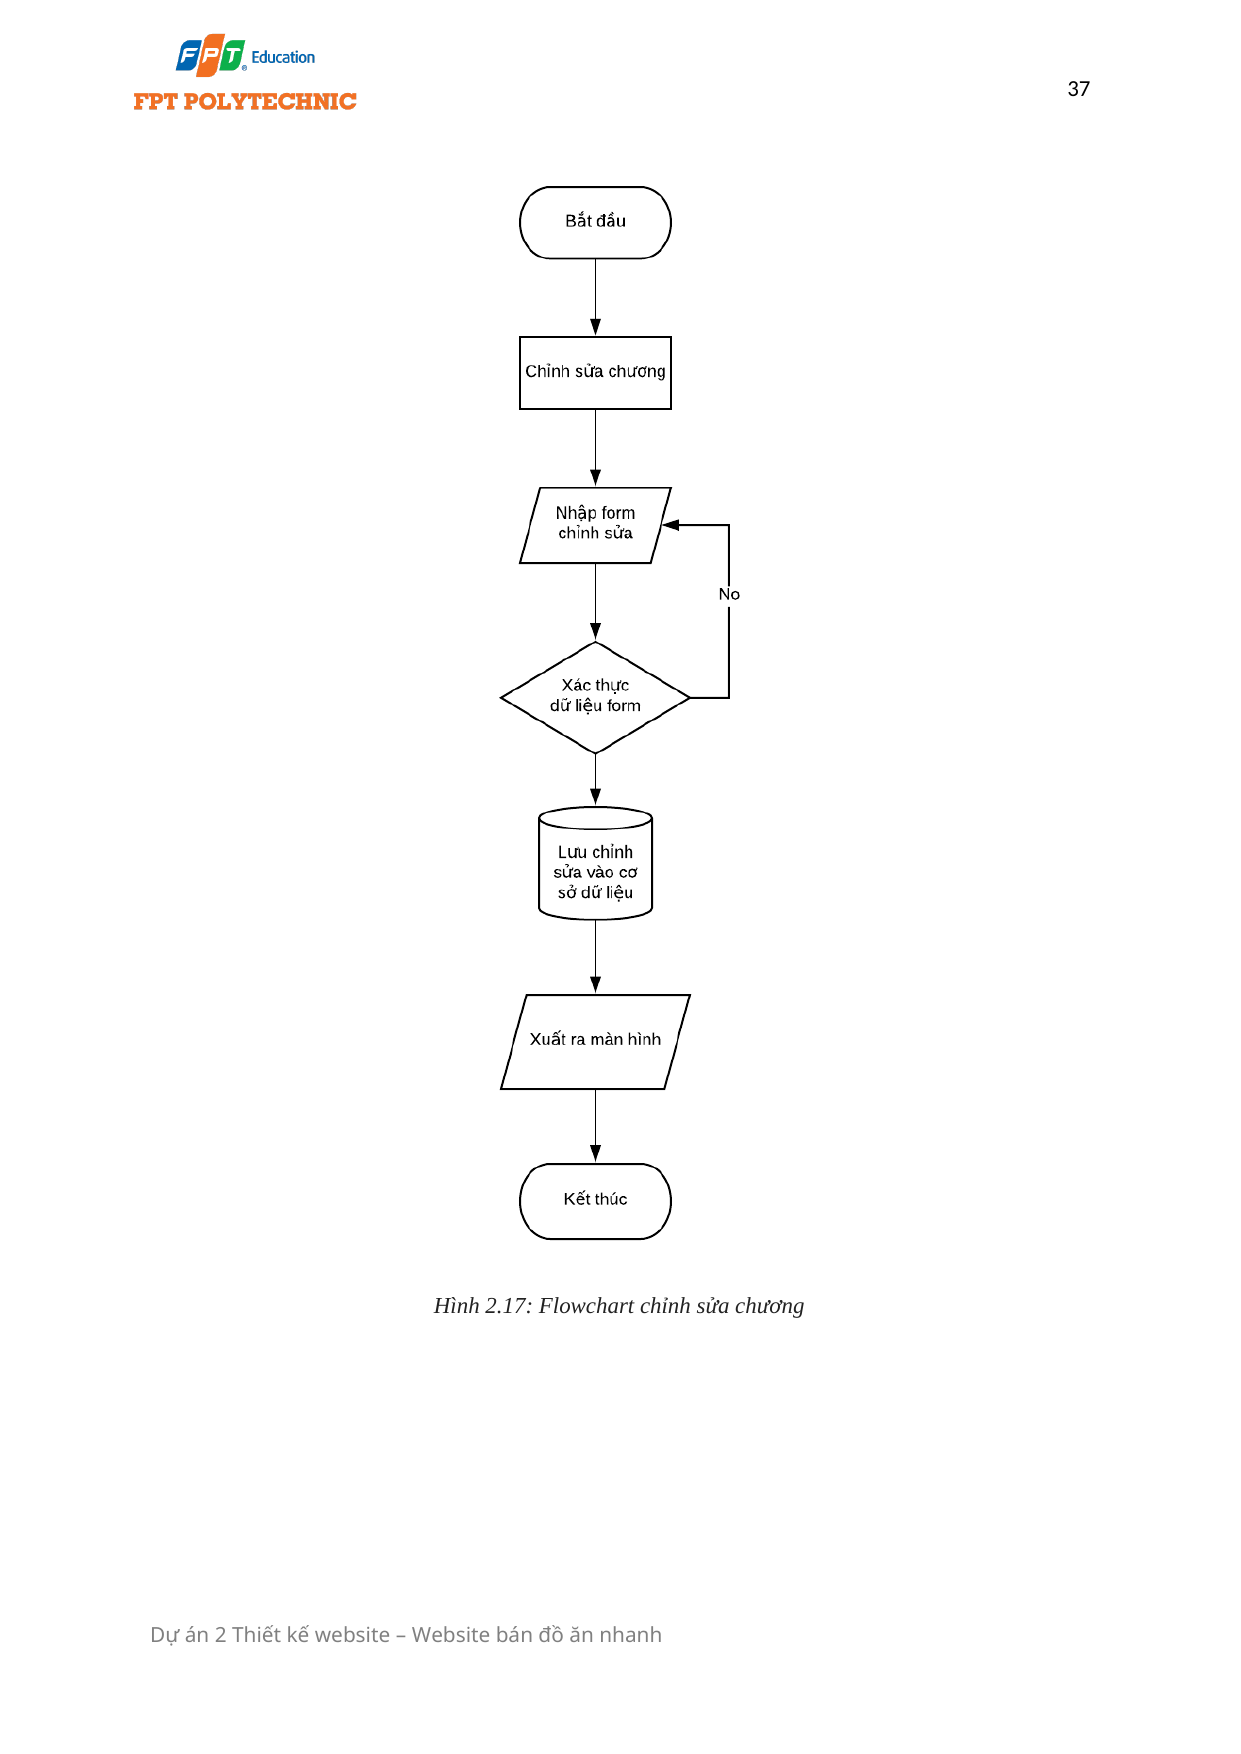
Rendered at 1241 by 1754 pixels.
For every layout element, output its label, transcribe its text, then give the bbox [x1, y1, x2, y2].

picture [126, 26, 364, 117]
text Hình 2.17: Flowchart chỉnh sửa chương [150, 1292, 1090, 1319]
picture [463, 150, 777, 1276]
